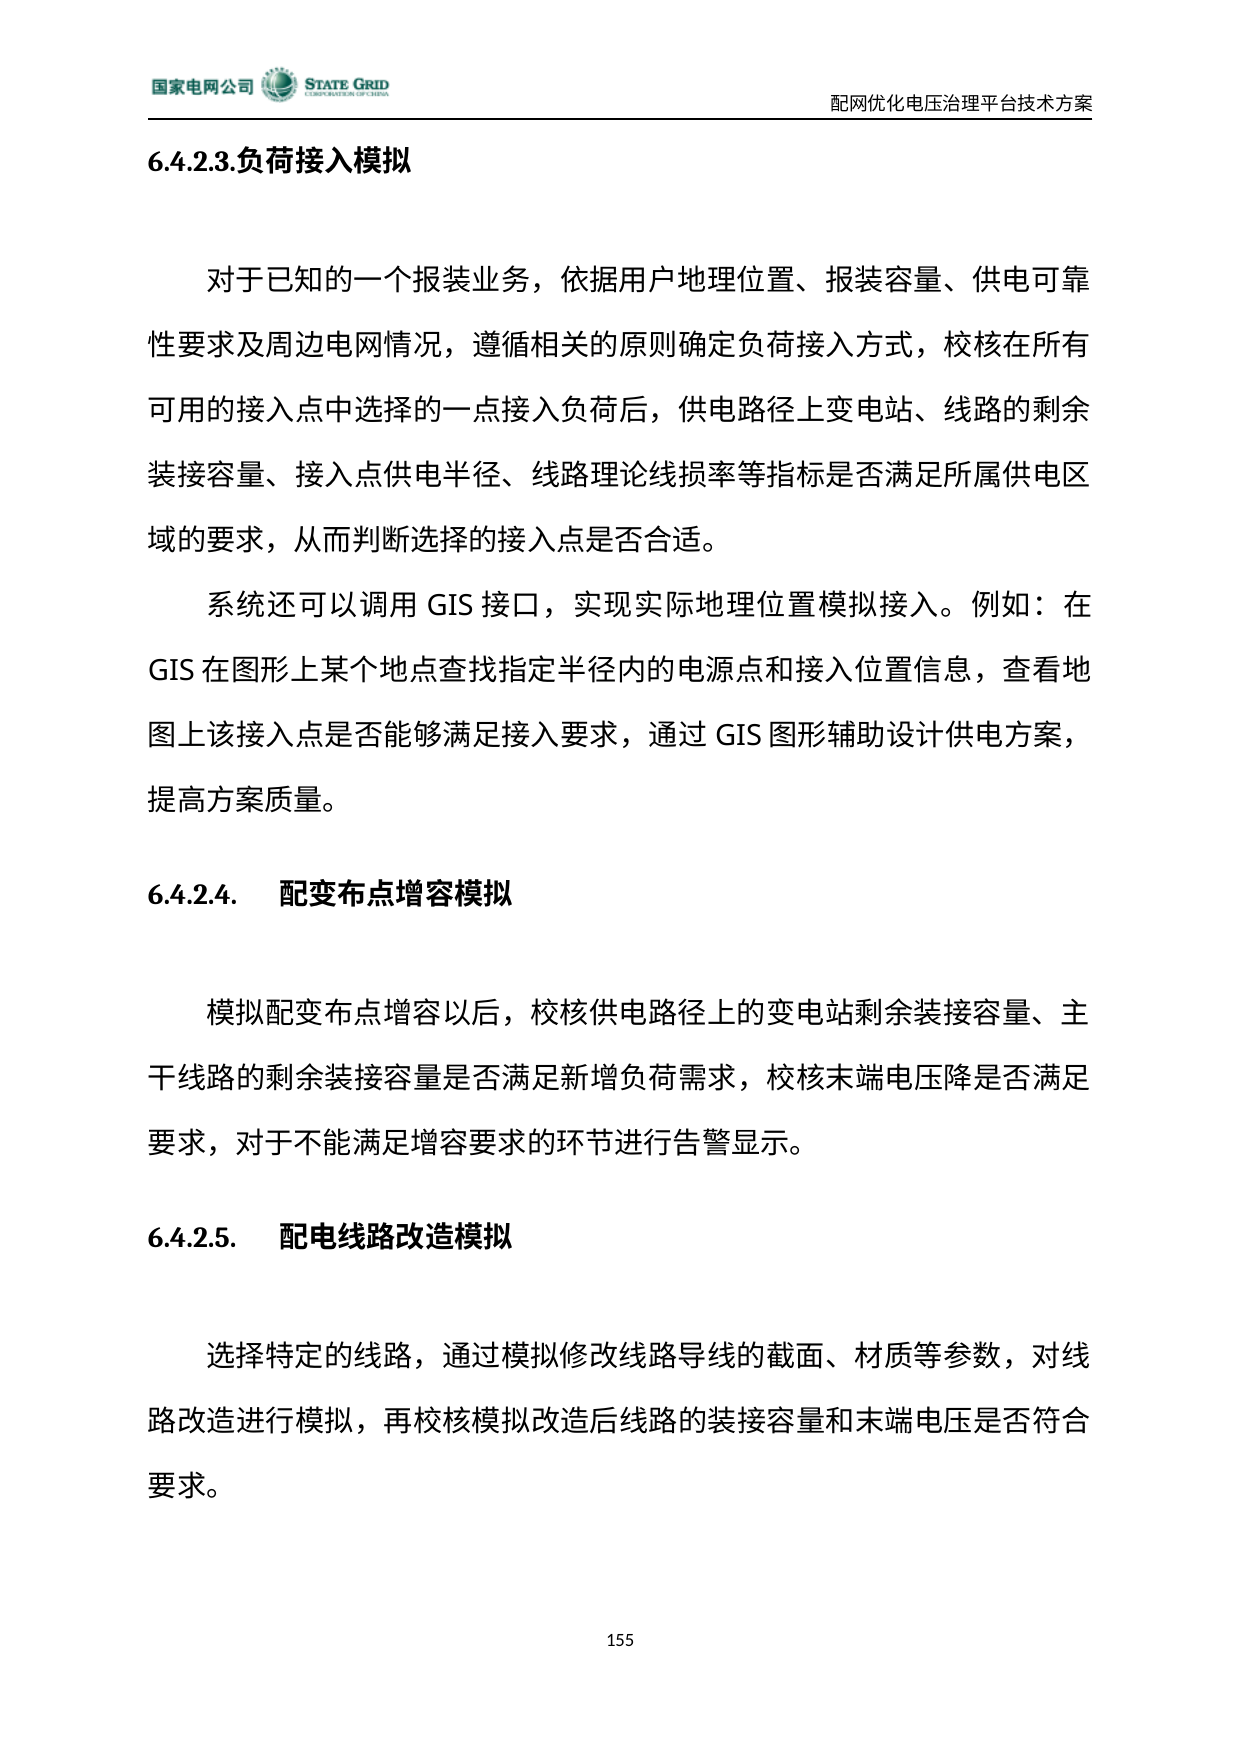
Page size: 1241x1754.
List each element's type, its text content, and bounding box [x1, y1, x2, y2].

subtitle 配变布点增容模拟 [148, 859, 1092, 924]
text 对于已知的一个报装业务，依据用户地理位置、报装容量、供电可靠性要求及周边电网情况，遵循相关的原则确定负荷接入方式，校核在所有可用的接入点中选择的一点接入负荷后，供电路径上变电站、线路的剩余装接容量、接入点供电半径、线路理论线损率等指标是否满足所属供电区域的要求，从而判断选择的接入点是否合适。 [148, 245, 1092, 570]
text 模拟配变布点增容以后，校核供电路径上的变电站剩余装接容量、主干线路的剩余装接容量是否满足新增负荷需求，校核末端电压降是否满足要求，对于不能满足增容要求的环节进行告警显示。 [148, 978, 1092, 1173]
text 选择特定的线路，通过模拟修改线路导线的截面、材质等参数，对线路改造进行模拟，再校核模拟改造后线路的装接容量和末端电压是否符合要求。 [148, 1321, 1092, 1516]
subtitle 负荷接入模拟 [148, 126, 1092, 191]
text 系统还可以调用GIS接口，实现实际地理位置模拟接入。例如：在GIS在图形上某个地点查找指定半径内的电源点和接入位置信息，查看地图上该接入点是否能够满足接入要求，通过GIS图形辅助设计供电方案，提高方案质量。 [148, 570, 1092, 830]
subtitle 配电线路改造模拟 [148, 1202, 1092, 1267]
